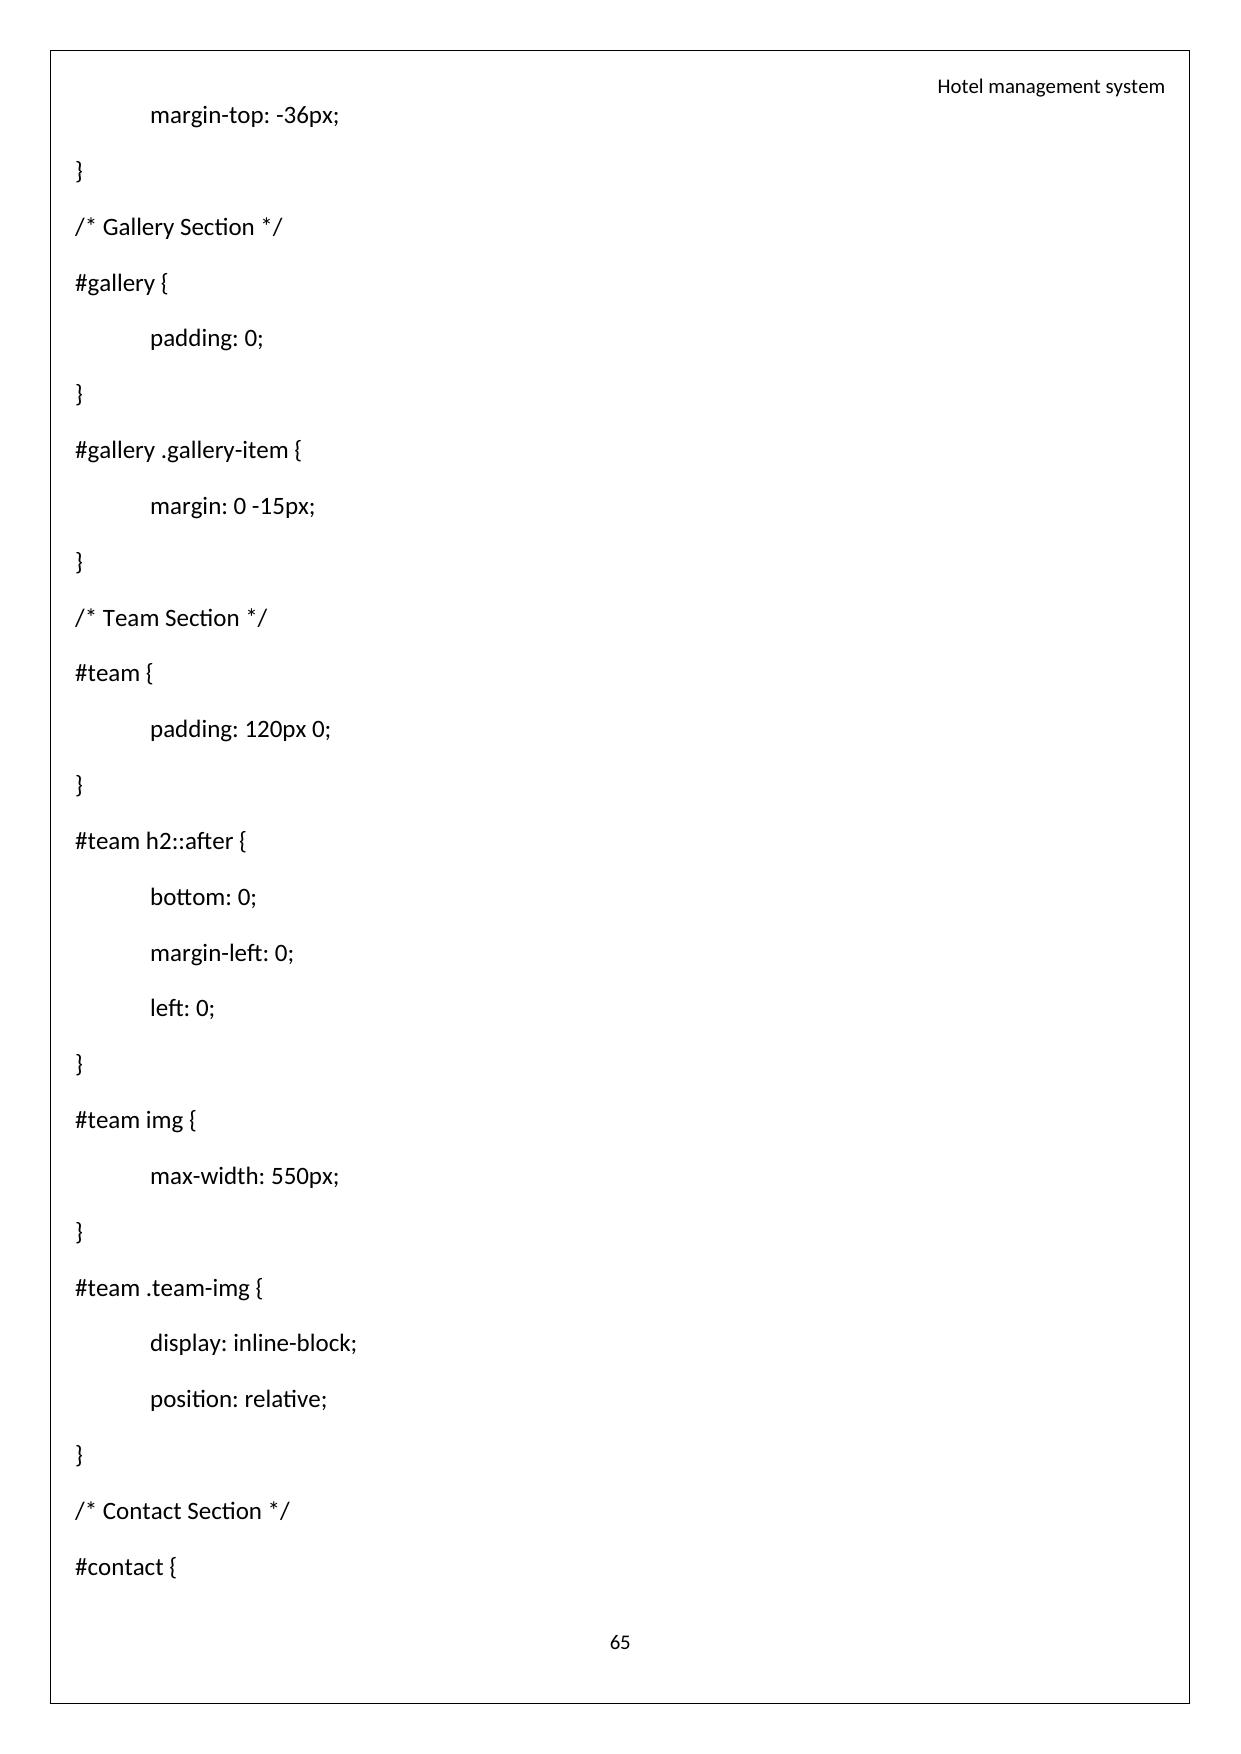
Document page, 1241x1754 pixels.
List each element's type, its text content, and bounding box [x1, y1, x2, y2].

text display: inline-block; [75, 1327, 1165, 1358]
text #team { [75, 657, 1165, 688]
text max-width: 550px; [75, 1160, 1165, 1191]
text #contact { [75, 1551, 1165, 1581]
text #team img { [75, 1104, 1165, 1135]
text } [75, 769, 1165, 800]
text } [75, 378, 1165, 409]
text } [75, 155, 1165, 186]
text position: relative; [75, 1383, 1165, 1414]
text /* Contact Section */ [75, 1495, 1165, 1526]
text padding: 0; [75, 322, 1165, 353]
text #gallery .gallery-item { [75, 434, 1165, 465]
text padding: 120px 0; [75, 713, 1165, 744]
text bottom: 0; [75, 881, 1165, 911]
text left: 0; [75, 992, 1165, 1023]
text } [75, 1048, 1165, 1079]
text } [75, 1439, 1165, 1470]
text margin-top: -36px; [75, 99, 1165, 130]
text /* Team Section */ [75, 602, 1165, 632]
text margin-left: 0; [75, 937, 1165, 967]
text #team .team-img { [75, 1272, 1165, 1302]
text /* Gallery Section */ [75, 211, 1165, 241]
text #gallery { [75, 267, 1165, 297]
text } [75, 1216, 1165, 1246]
text } [75, 546, 1165, 576]
text #team h2::after { [75, 825, 1165, 856]
text margin: 0 -15px; [75, 490, 1165, 521]
